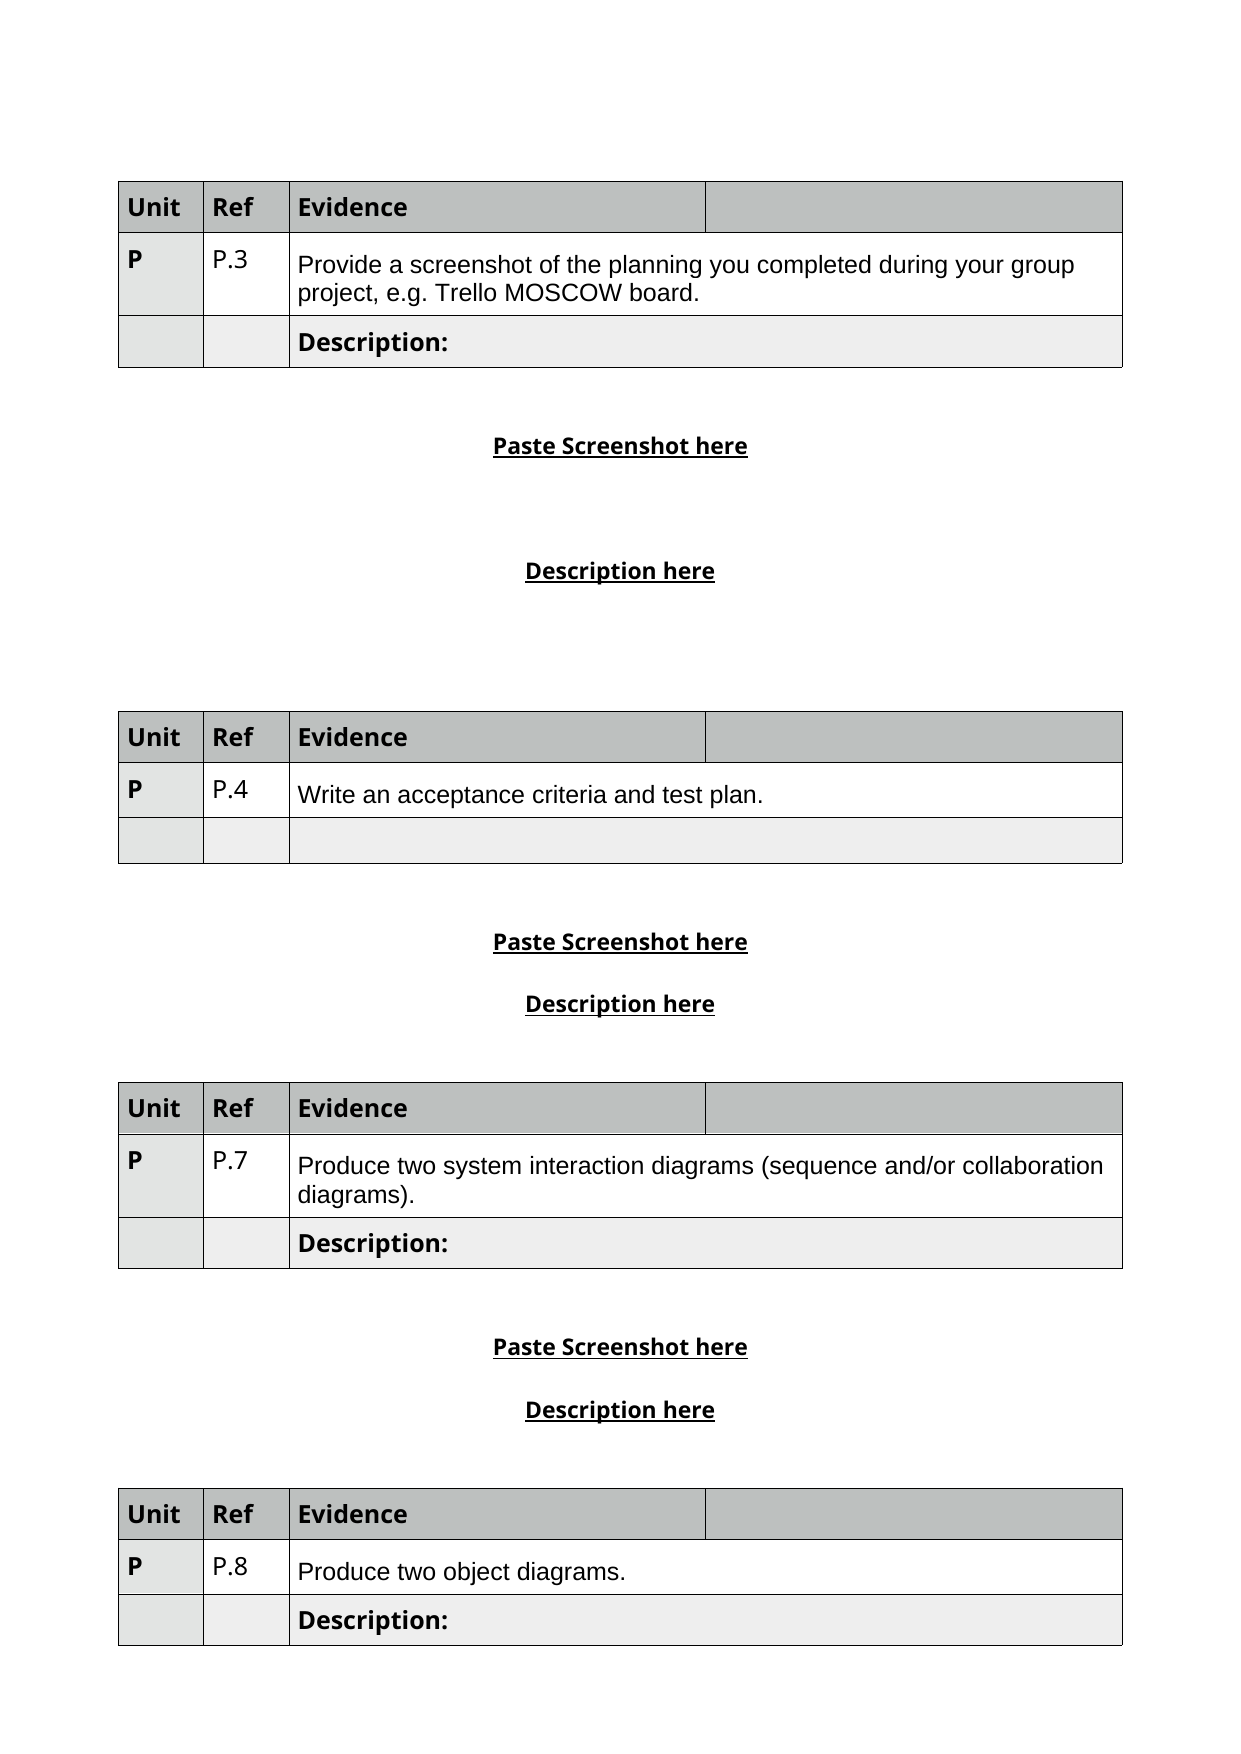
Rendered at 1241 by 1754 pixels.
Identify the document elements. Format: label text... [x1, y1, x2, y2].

table_cell P.3 [204, 233, 289, 315]
table_cell P [119, 233, 203, 315]
text Paste Screenshot here [118, 430, 1122, 461]
table_cell P [119, 1540, 203, 1593]
table_cell [119, 818, 203, 863]
table_cell Produce two object diagrams. [290, 1540, 1122, 1593]
table_cell [119, 1218, 203, 1268]
text Description here [118, 988, 1122, 1020]
table_cell Provide a screenshot of the planning you completed during your group project, e.g. Trello MOSCOW board. [290, 233, 1122, 315]
table_header Unit [119, 182, 203, 232]
table_header Ref [204, 1489, 289, 1539]
table_header Unit [119, 1083, 203, 1133]
table_cell [119, 316, 203, 367]
table_cell [204, 1218, 289, 1268]
table_header Ref [204, 182, 289, 232]
table_header [706, 712, 1122, 762]
table_cell P.7 [204, 1135, 289, 1217]
table_header Evidence [290, 1083, 705, 1133]
table_cell [119, 1595, 203, 1645]
text Paste Screenshot here [118, 1331, 1122, 1362]
table_header Unit [119, 1489, 203, 1539]
table_cell [204, 1595, 289, 1645]
table_cell Description: [290, 1595, 1122, 1645]
table_header [706, 182, 1122, 232]
table_header Ref [204, 1083, 289, 1133]
table_cell P [119, 763, 203, 817]
table_cell Description: [290, 316, 1122, 367]
table_header Ref [204, 712, 289, 762]
table_cell P.8 [204, 1540, 289, 1593]
table_header Evidence [290, 182, 705, 232]
table_cell P.4 [204, 763, 289, 817]
table_cell [204, 316, 289, 367]
text Description here [118, 555, 1122, 586]
table_header [706, 1489, 1122, 1539]
text Paste Screenshot here [118, 926, 1122, 957]
text Description here [118, 1394, 1122, 1425]
table_header Unit [119, 712, 203, 762]
table_header Evidence [290, 712, 705, 762]
table_header Evidence [290, 1489, 705, 1539]
table_header [706, 1083, 1122, 1133]
table_cell P [119, 1135, 203, 1217]
table_cell Description: [290, 1218, 1122, 1268]
table_cell [290, 818, 1122, 863]
table_cell Write an acceptance criteria and test plan. [290, 763, 1122, 817]
table_cell Produce two system interaction diagrams (sequence and/or collaboration diagrams). [290, 1135, 1122, 1217]
table_cell [204, 818, 289, 863]
